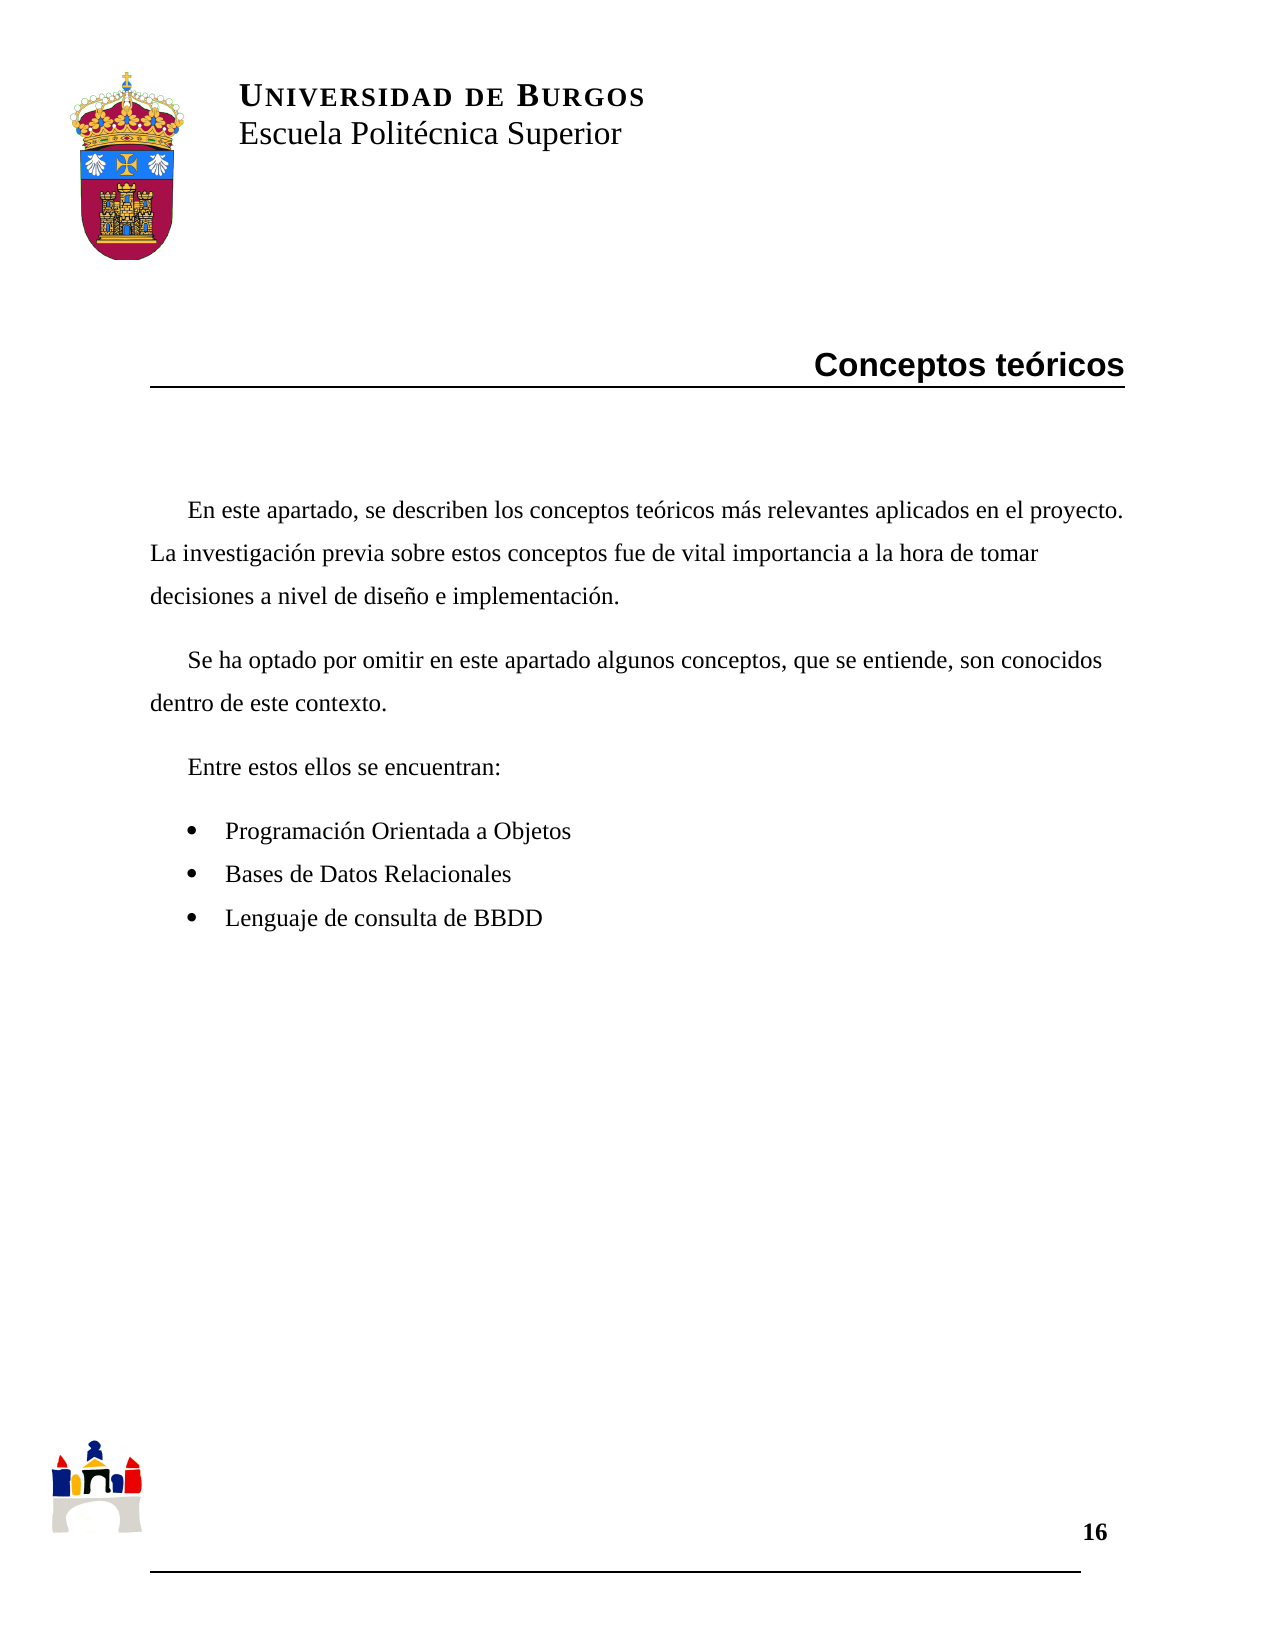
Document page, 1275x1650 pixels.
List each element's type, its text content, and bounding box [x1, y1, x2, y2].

text Se ha optado por omitir en este apartado algunos conceptos, que se entiende, son conocidos dentro de este contexto. [150, 645, 1125, 717]
list Bases de Datos Relacionales [187, 859, 1125, 888]
picture [32, 72, 220, 260]
subtitle Conceptos teóricos [150, 345, 1125, 386]
text En este apartado, se describen los conceptos teóricos más relevantes aplicados en el proyecto. La investigación previa sobre estos conceptos fue de vital importancia a la hora de tomar decisiones a nivel de diseño e implementación. [150, 495, 1125, 610]
list Programación Orientada a Objetos [187, 816, 1125, 845]
list Lenguaje de consulta de BBDD [187, 903, 1125, 931]
text Entre estos ellos se encuentran: [150, 752, 1125, 781]
